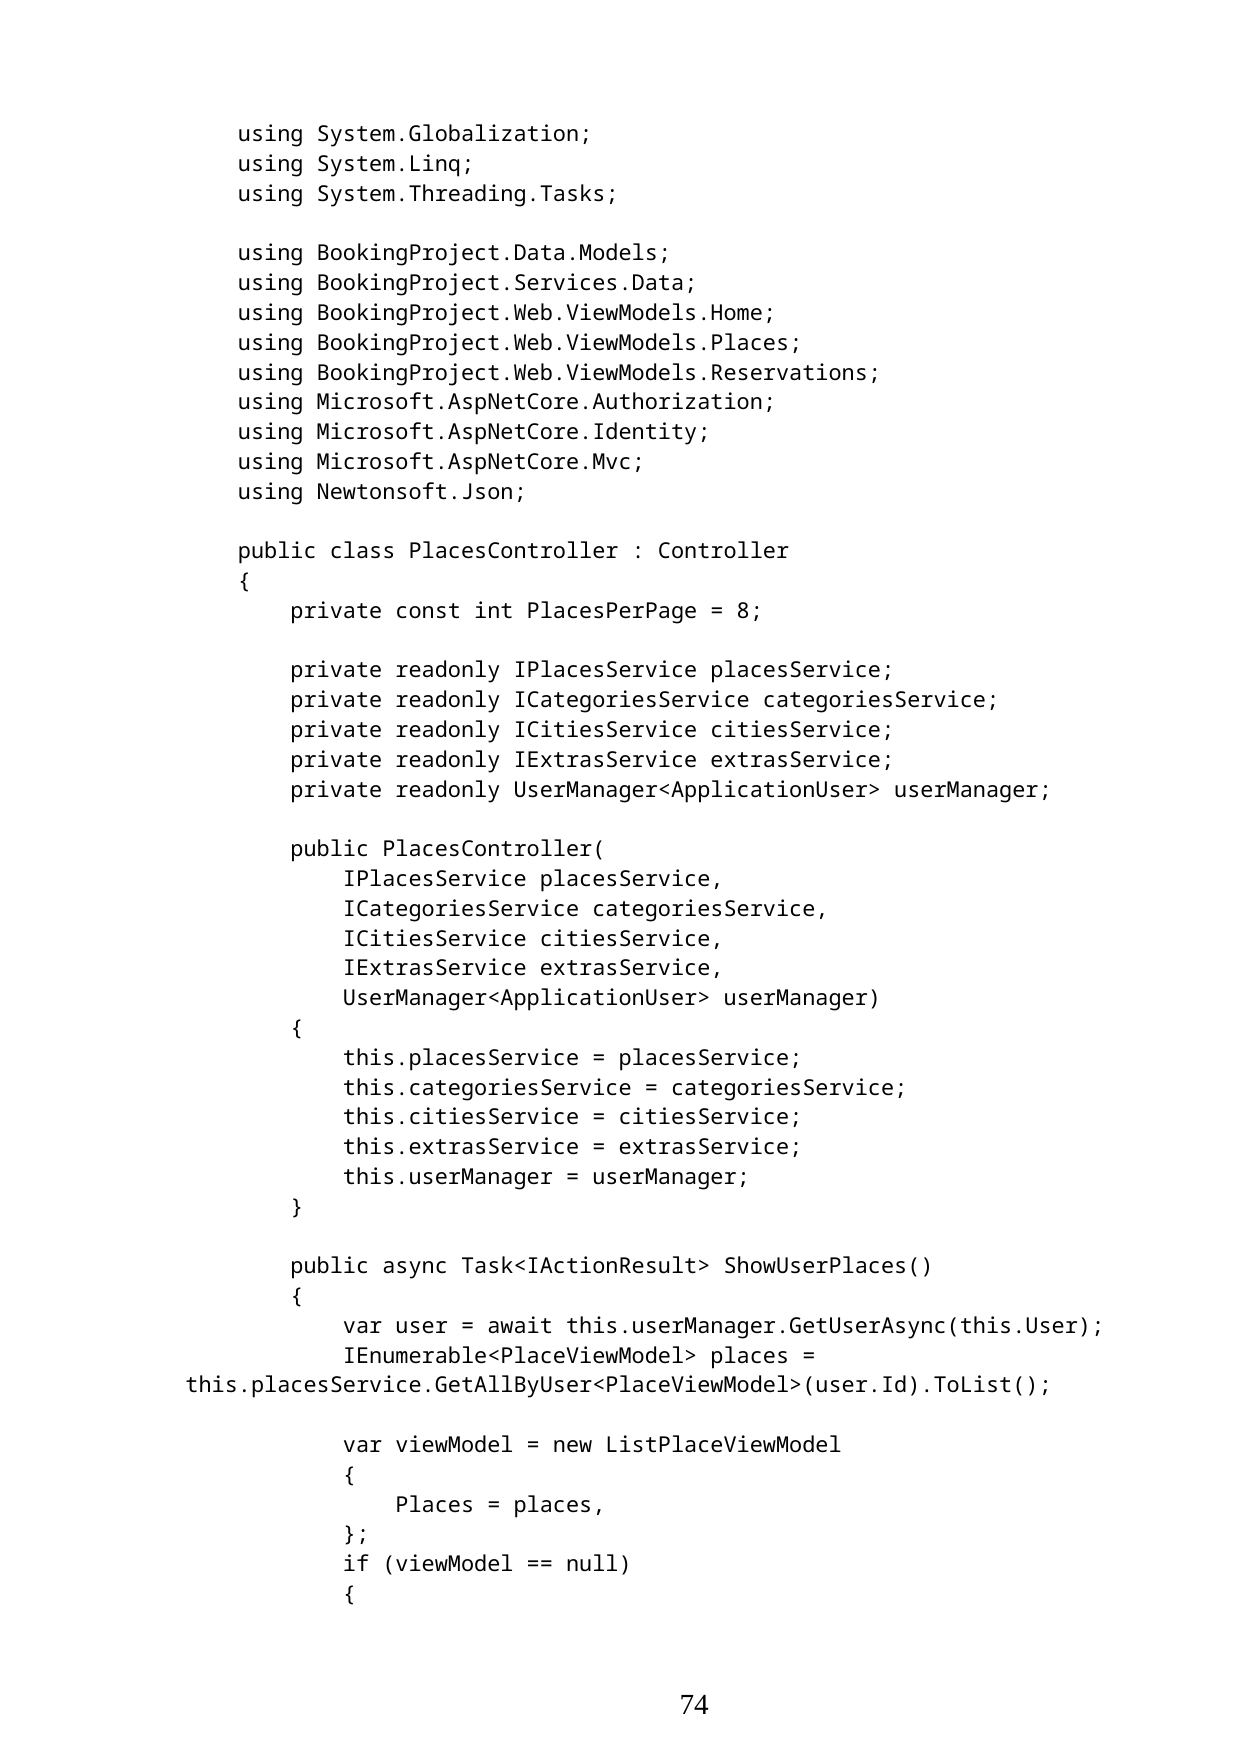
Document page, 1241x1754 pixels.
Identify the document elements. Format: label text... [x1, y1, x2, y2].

text var viewModel = new ListPlaceViewModel [185, 1429, 1152, 1459]
text } [185, 1191, 1152, 1220]
text using Newtonsoft.Json; [185, 476, 1152, 505]
text using Microsoft.AspNetCore.Identity; [185, 416, 1152, 446]
text using BookingProject.Data.Models; [185, 237, 1152, 267]
text this.placesService = placesService; [185, 1042, 1152, 1071]
text UserManager<ApplicationUser> userManager) [185, 982, 1152, 1012]
text { [185, 1280, 1152, 1310]
text using Microsoft.AspNetCore.Mvc; [185, 446, 1152, 476]
text this.userManager = userManager; [185, 1161, 1152, 1191]
text using BookingProject.Services.Data; [185, 267, 1152, 297]
text this.categoriesService = categoriesService; [185, 1071, 1152, 1101]
text this.extrasService = extrasService; [185, 1131, 1152, 1161]
text ICitiesService citiesService, [185, 922, 1152, 952]
text private readonly ICitiesService citiesService; [185, 714, 1152, 744]
text Places = places, [185, 1488, 1152, 1518]
text { [185, 1459, 1152, 1488]
text using BookingProject.Web.ViewModels.Reservations; [185, 356, 1152, 386]
text if (viewModel == null) [185, 1548, 1152, 1578]
text using Microsoft.AspNetCore.Authorization; [185, 386, 1152, 416]
text private readonly UserManager<ApplicationUser> userManager; [185, 773, 1152, 803]
text var user = await this.userManager.GetUserAsync(this.User); [185, 1310, 1152, 1339]
text using System.Globalization; [185, 118, 1152, 148]
text { [185, 1012, 1152, 1042]
text using System.Linq; [185, 148, 1152, 178]
text private readonly IPlacesService placesService; [185, 654, 1152, 684]
text { [185, 1578, 1152, 1608]
text public PlacesController( [185, 833, 1152, 863]
text IExtrasService extrasService, [185, 952, 1152, 982]
text }; [185, 1518, 1152, 1548]
text this.citiesService = citiesService; [185, 1101, 1152, 1131]
text using BookingProject.Web.ViewModels.Places; [185, 327, 1152, 356]
text private readonly IExtrasService extrasService; [185, 744, 1152, 773]
text private const int PlacesPerPage = 8; [185, 595, 1152, 624]
text using BookingProject.Web.ViewModels.Home; [185, 297, 1152, 327]
text private readonly ICategoriesService categoriesService; [185, 684, 1152, 714]
text IEnumerable<PlaceViewModel> places = this.placesService.GetAllByUser<PlaceViewModel>(user.Id).ToList(); [185, 1339, 1152, 1399]
text public class PlacesController : Controller [185, 535, 1152, 565]
text ICategoriesService categoriesService, [185, 893, 1152, 922]
text IPlacesService placesService, [185, 863, 1152, 893]
text public async Task<IActionResult> ShowUserPlaces() [185, 1250, 1152, 1280]
text { [185, 565, 1152, 595]
text using System.Threading.Tasks; [185, 178, 1152, 207]
